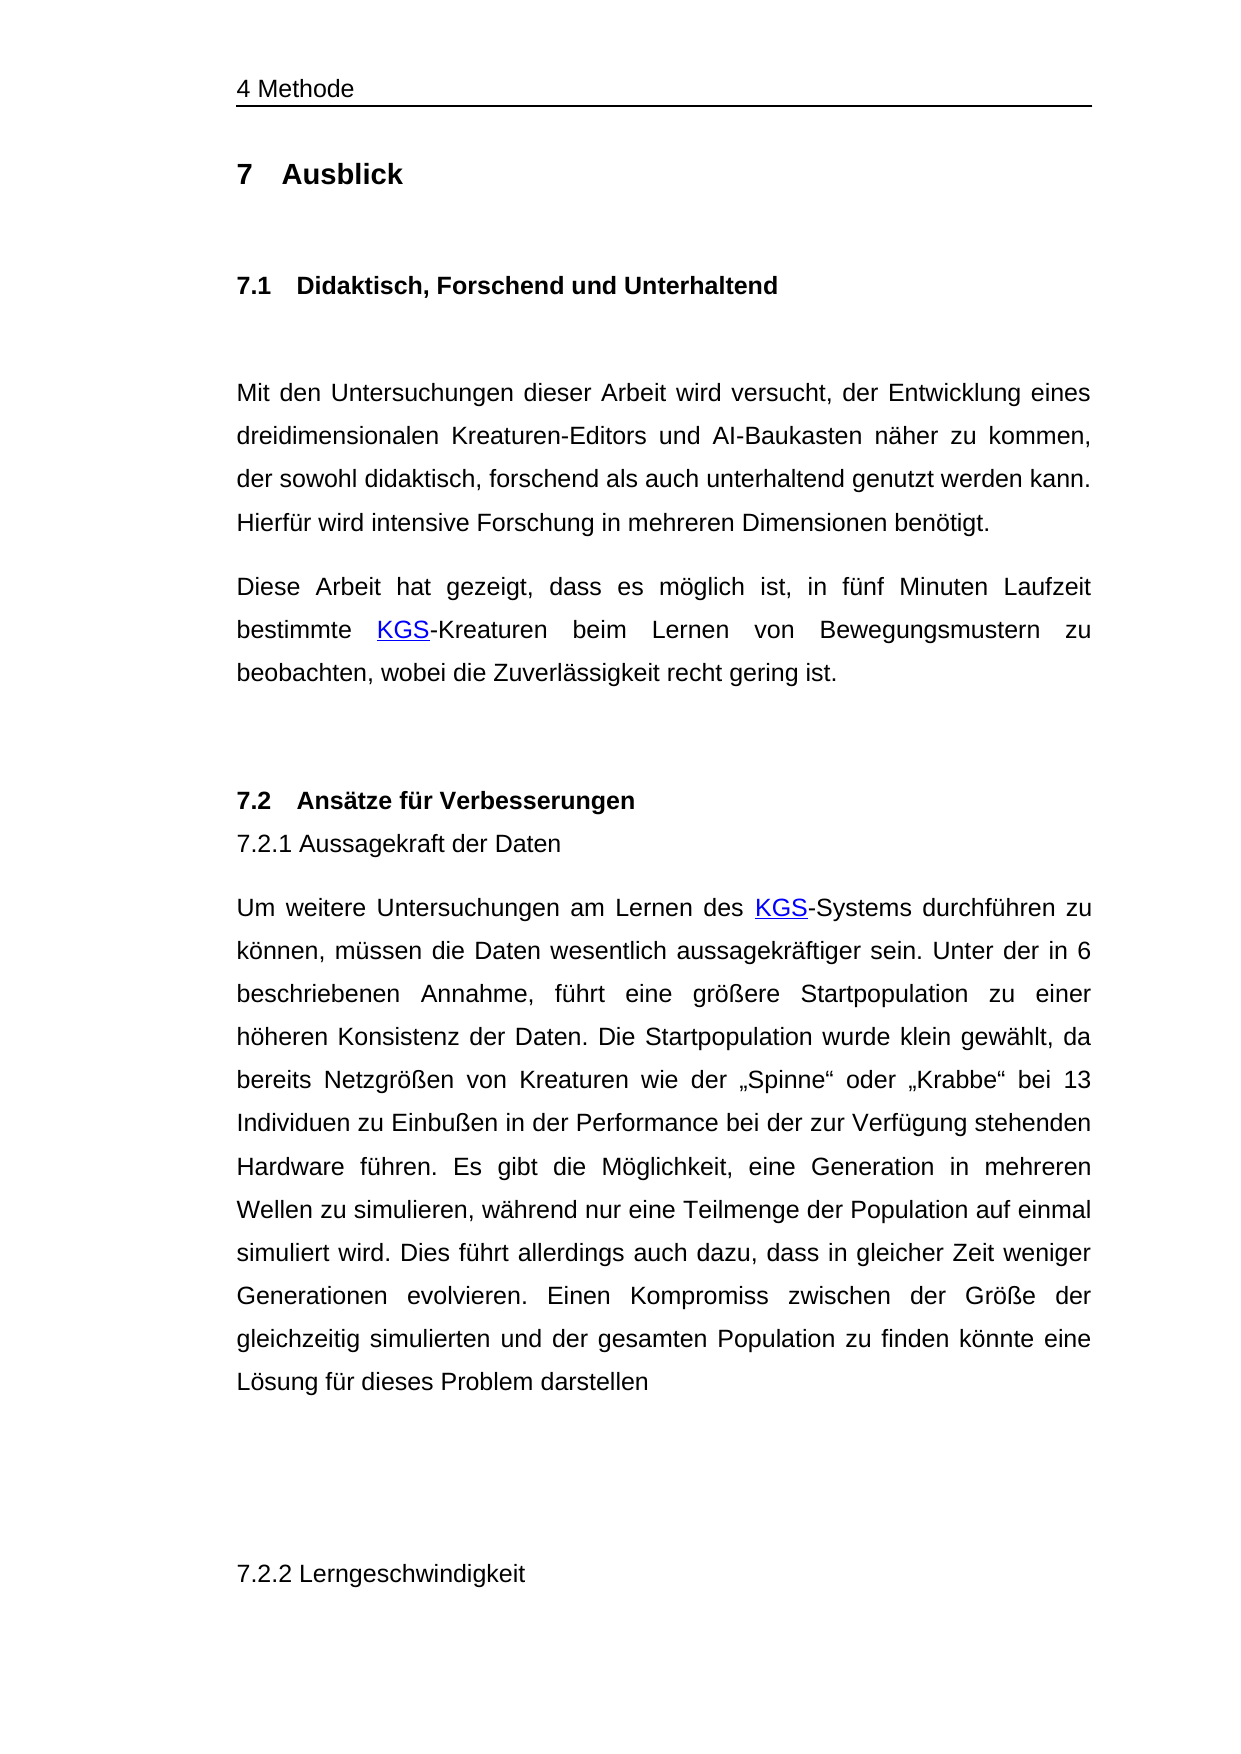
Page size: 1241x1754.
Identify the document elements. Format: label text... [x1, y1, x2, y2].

subtitle Ausblick [236, 157, 1092, 190]
text Mit den Untersuchungen dieser Arbeit wird versucht, der Entwicklung eines dreidimensionalen Kreaturen-Editors und AI-Baukasten näher zu kommen, der sowohl didaktisch, forschend als auch unterhaltend genutzt werden kann. Hierfür wird intensive Forschung in mehreren Dimensionen benötigt. [236, 378, 1092, 536]
subtitle Didaktisch, Forschend und Unterhaltend [236, 271, 1092, 300]
text Diese Arbeit hat gezeigt, dass es möglich ist, in fünf Minuten Laufzeit bestimmte KGS-Kreaturen beim Lernen von Bewegungsmustern zu beobachten, wobei die Zuverlässigkeit recht gering ist. [236, 571, 1092, 686]
text 7.2.1 Aussagekraft der Daten [236, 829, 1092, 857]
text Um weitere Untersuchungen am Lernen des KGS-Systems durchführen zu können, müssen die Daten wesentlich aussagekräftiger sein. Unter der in 6 beschriebenen Annahme, führt eine größere Startpopulation zu einer höheren Konsistenz der Daten. Die Startpopulation wurde klein gewählt, da bereits Netzgrößen von Kreaturen wie der „Spinne“ oder „Krabbe“ bei 13 Individuen zu Einbußen in der Performance bei der zur Verfügung stehenden Hardware führen. Es gibt die Möglichkeit, eine Generation in mehreren Wellen zu simulieren, während nur eine Teilmenge der Population auf einmal simuliert wird. Dies führt allerdings auch dazu, dass in gleicher Zeit weniger Generationen evolvieren. Einen Kompromiss zwischen der Größe der gleichzeitig simulierten und der gesamten Population zu finden könnte eine Lösung für dieses Problem darstellen [236, 893, 1092, 1396]
subtitle Ansätze für Verbesserungen [236, 786, 1092, 814]
text 7.2.2 Lerngeschwindigkeit [236, 1559, 1092, 1588]
